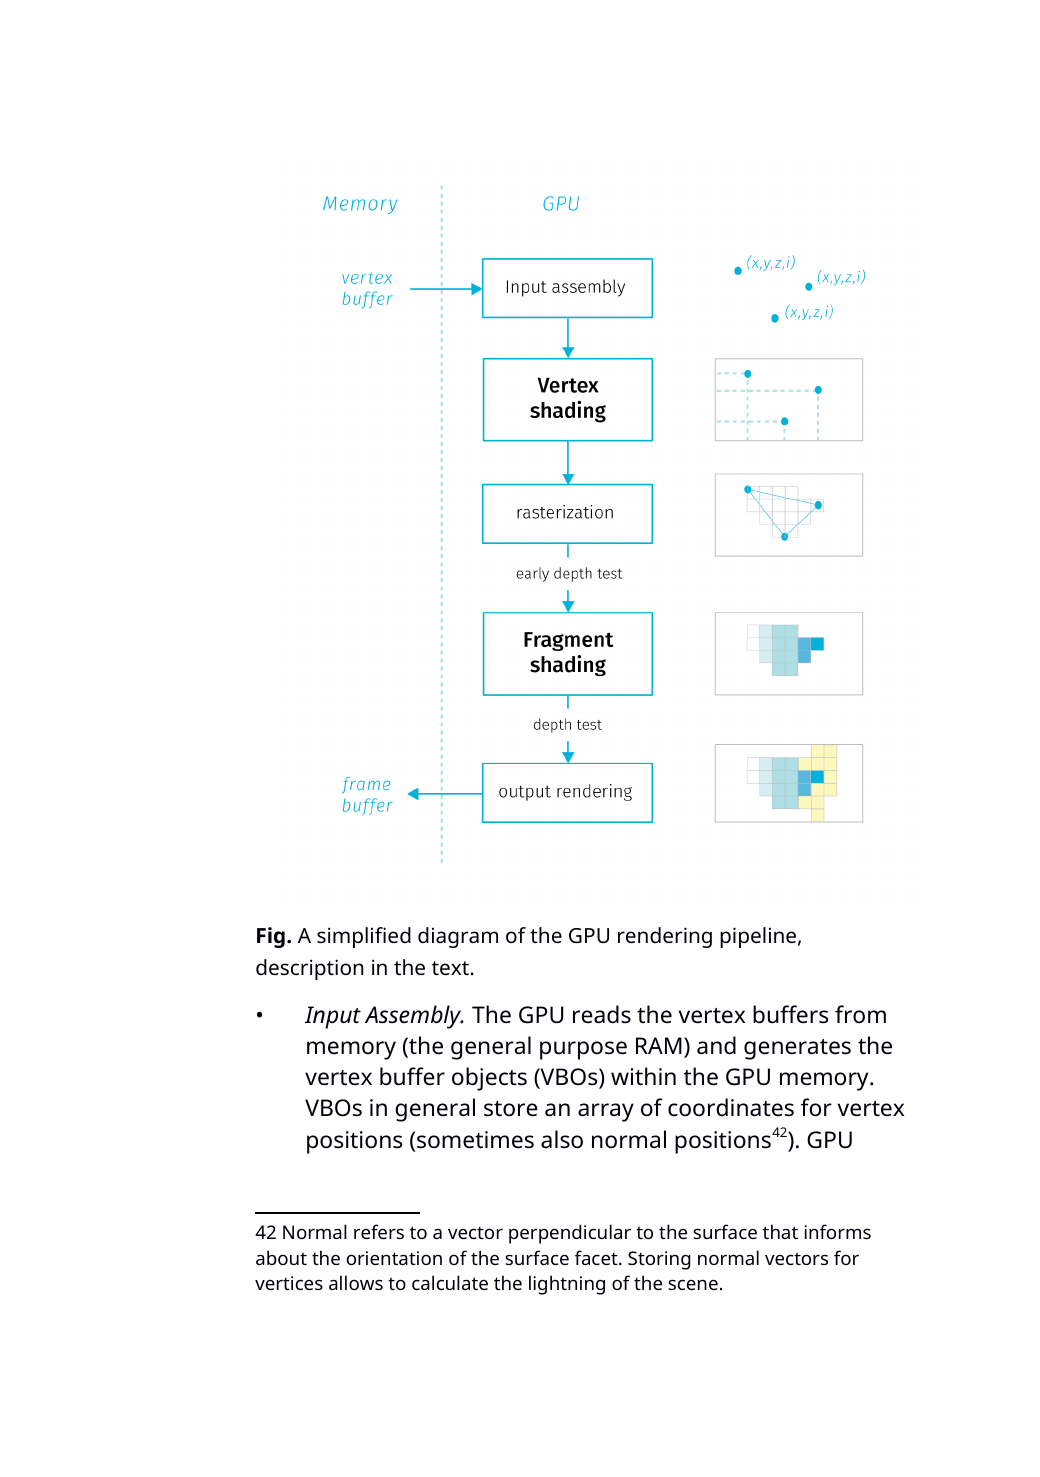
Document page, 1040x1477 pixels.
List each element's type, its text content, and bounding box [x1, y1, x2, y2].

text Fig. A simplified diagram of the GPU rendering pipeline, description in the text. [255, 921, 910, 982]
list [255, 999, 910, 1155]
picture [274, 150, 929, 901]
